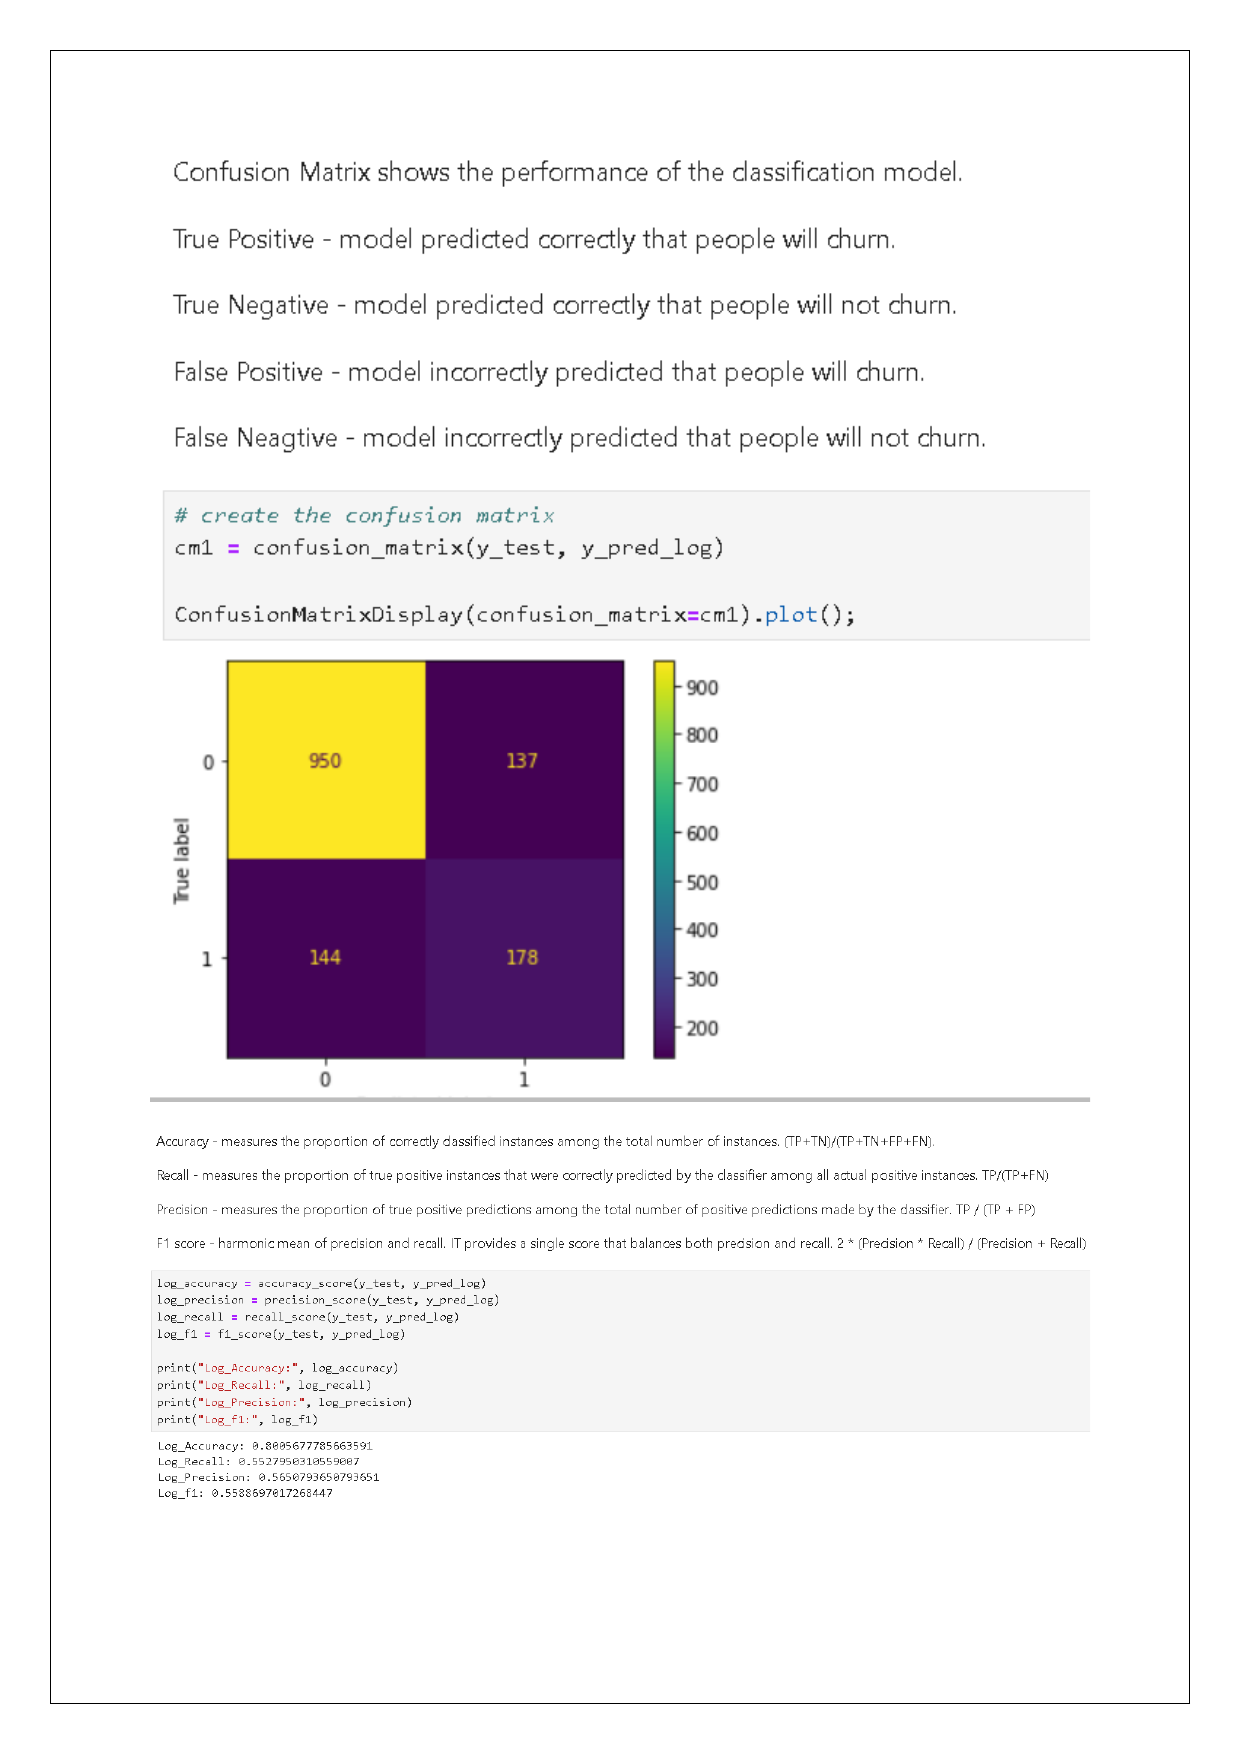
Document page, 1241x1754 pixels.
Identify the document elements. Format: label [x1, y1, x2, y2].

picture [150, 150, 1091, 1102]
picture [150, 1131, 1091, 1500]
